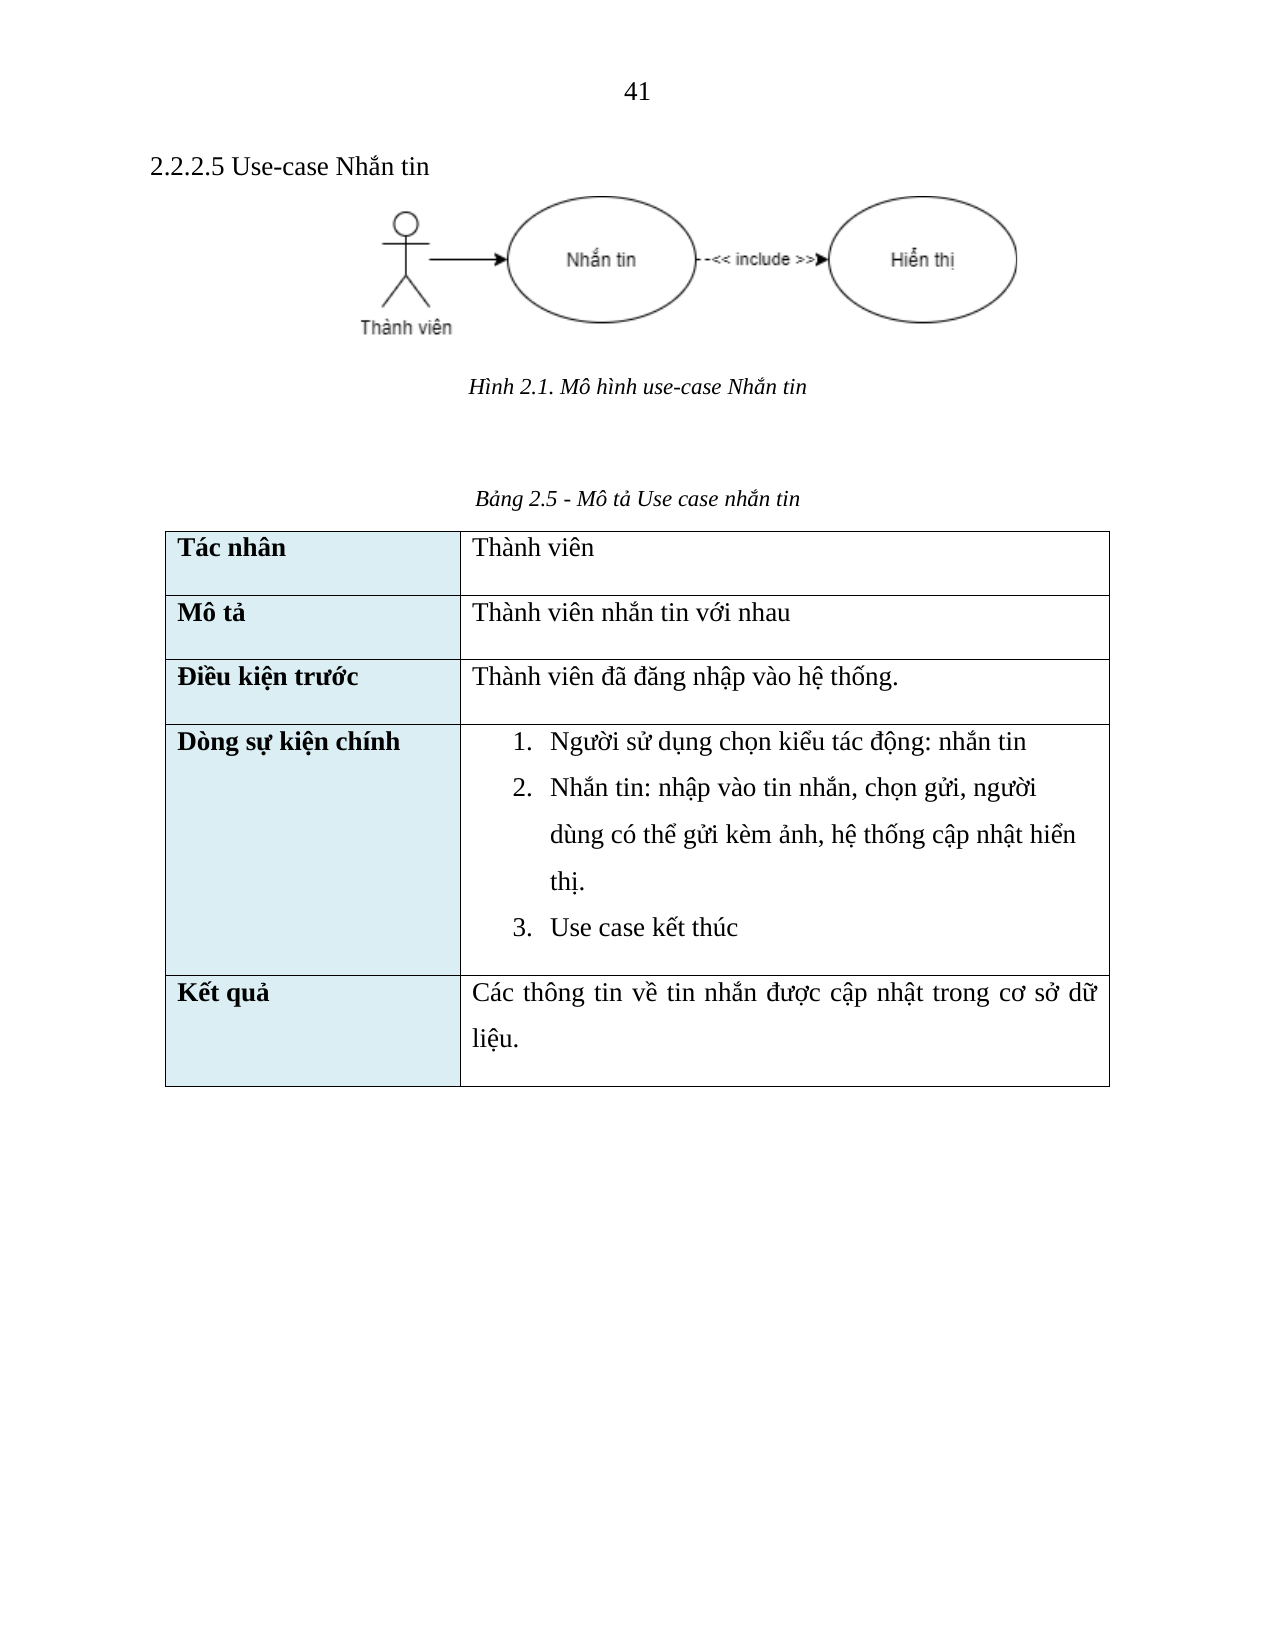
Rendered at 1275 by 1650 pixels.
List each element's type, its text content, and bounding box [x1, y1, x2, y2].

picture [360, 196, 1018, 341]
table_cell Kết quả [166, 976, 460, 1086]
table_header Thành viên [461, 532, 1109, 595]
table_header Tác nhân [166, 532, 460, 595]
table_cell Mô tả [166, 596, 460, 659]
subtitle 2.2.2.5 Use-case Nhắn tin [150, 150, 1124, 181]
table_cell Thành viên đã đăng nhập vào hệ thống. [461, 660, 1109, 724]
table_cell Dòng sự kiện chính [166, 725, 460, 975]
table_cell Điều kiện trước [166, 660, 460, 724]
table_cell Người sử dụng chọn kiểu tác động: nhắn tin Nhắn tin: nhập vào tin nhắn, chọn gửi, người dùng có thể gửi kèm ảnh, hệ thống cập nhật hiển thị. Use case kết thúc [461, 725, 1109, 975]
table_cell Các thông tin về tin nhắn được cập nhật trong cơ sở dữ liệu. [461, 976, 1109, 1086]
table_cell Thành viên nhắn tin với nhau [461, 596, 1109, 659]
